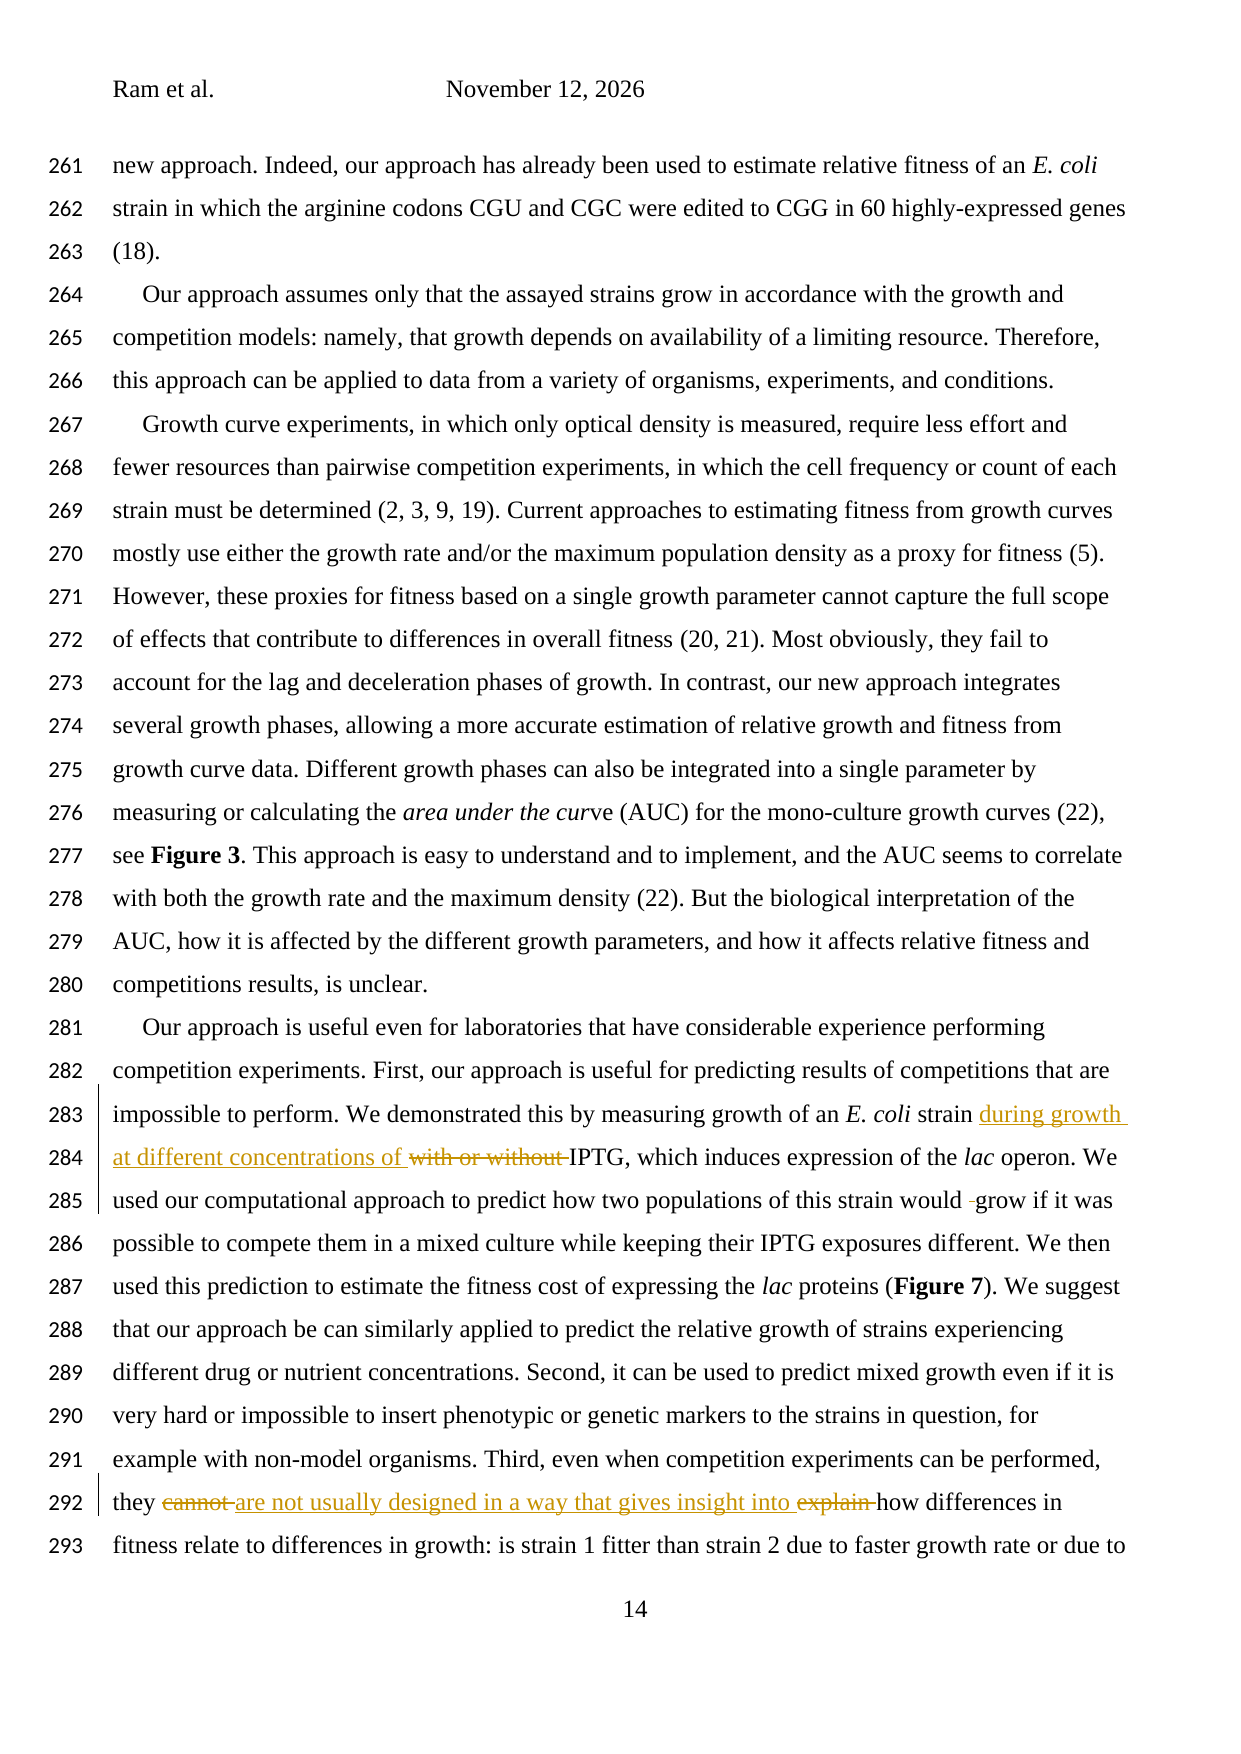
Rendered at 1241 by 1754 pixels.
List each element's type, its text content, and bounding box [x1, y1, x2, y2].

text Growth curve experiments, in which only optical density is measured, require less effort and fewer resources than pairwise competition experiments, in which the cell frequency or count of each strain must be determined (2, 3, 9, 19). Current approaches to estimating fitness from growth curves mostly use either the growth rate and/or the maximum population density as a proxy for fitness (5). However, these proxies for fitness based on a single growth parameter cannot capture the full scope of effects that contribute to differences in overall fitness (20, 21). Most obviously, they fail to account for the lag and deceleration phases of growth. In contrast, our new approach integrates several growth phases, allowing a more accurate estimation of relative growth and fitness from growth curve data. Different growth phases can also be integrated into a single parameter by measuring or calculating the area under the curve (AUC) for the mono-culture growth curves (22), see Figure 3. This approach is easy to understand and to implement, and the AUC seems to correlate with both the growth rate and the maximum density (22). But the biological interpretation of the AUC, how it is affected by the different growth parameters, and how it affects relative fitness and competitions results, is unclear. [112, 409, 1128, 998]
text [112, 1012, 1128, 1559]
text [112, 150, 1128, 265]
text Our approach assumes only that the assayed strains grow in accordance with the growth and competition models: namely, that growth depends on availability of a limiting resource. Therefore, this approach can be applied to data from a variety of organisms, experiments, and conditions. [112, 279, 1128, 394]
